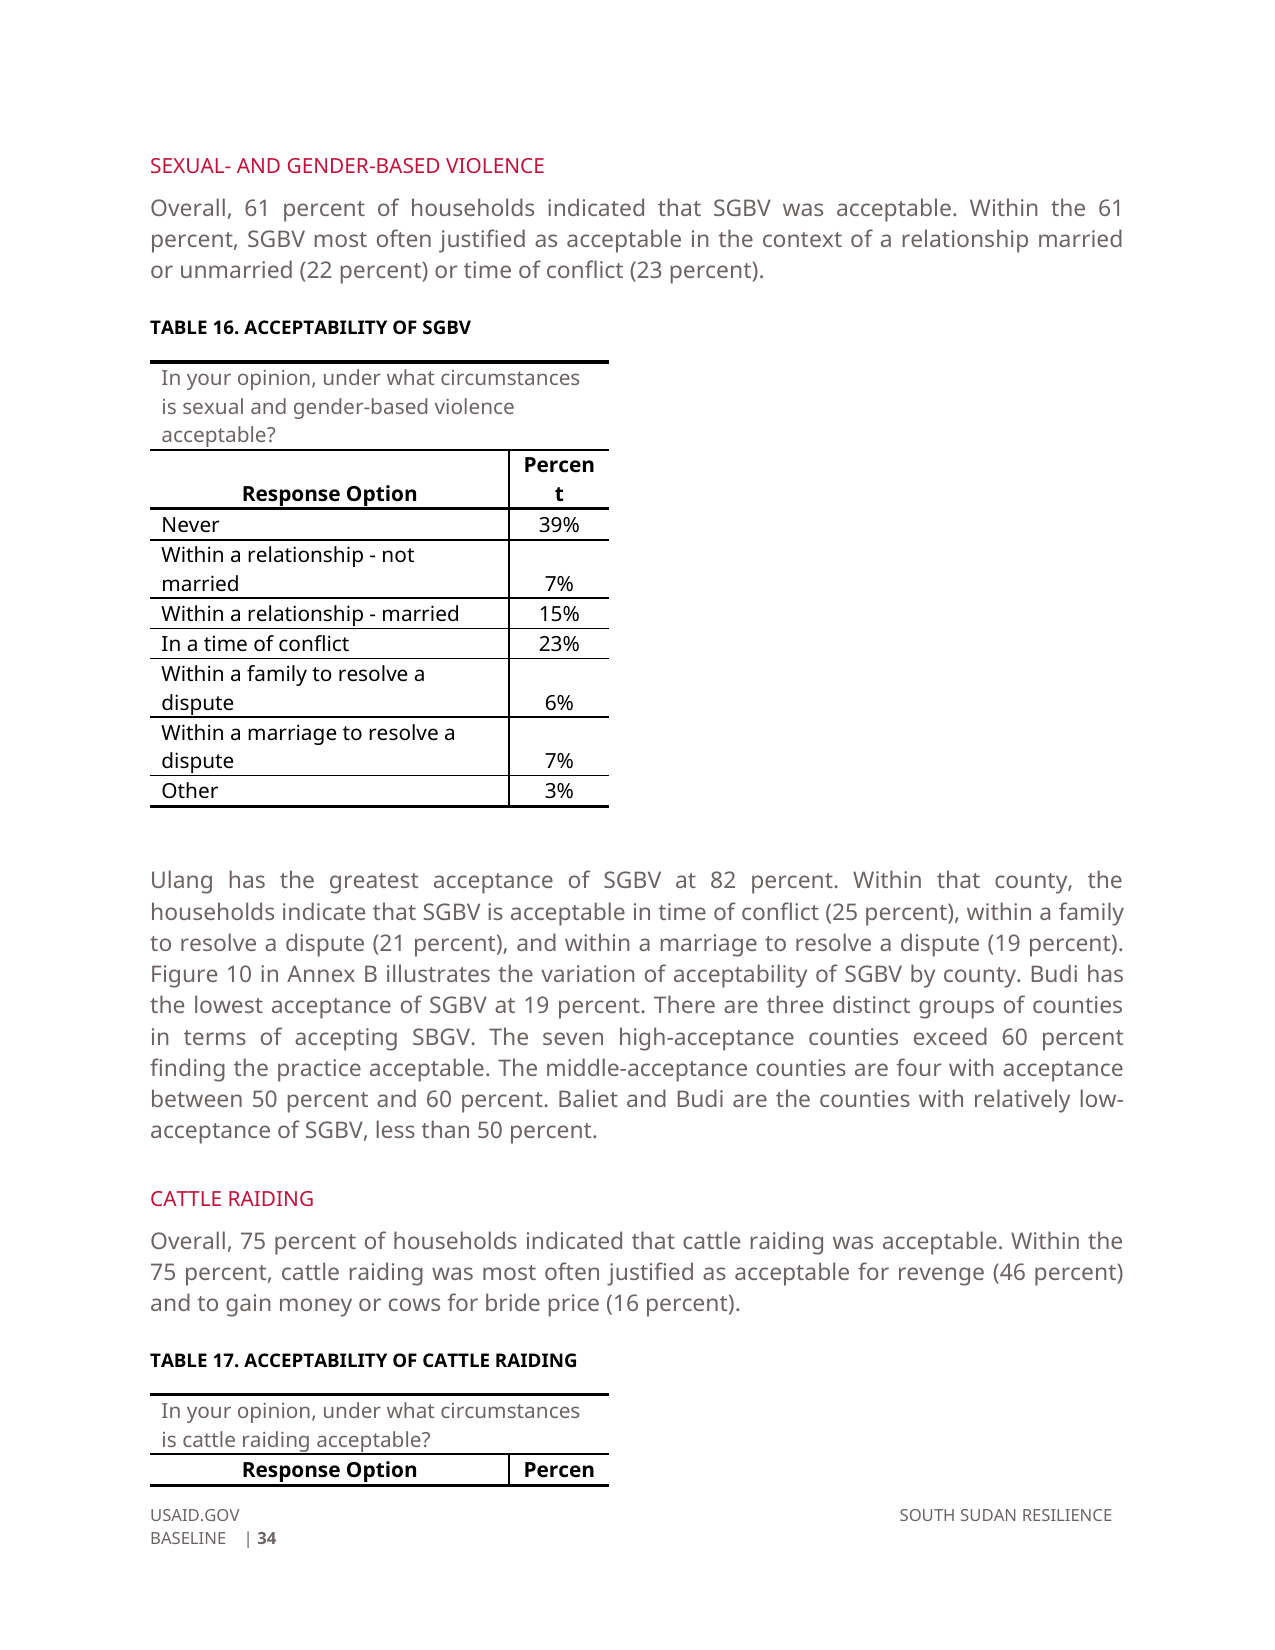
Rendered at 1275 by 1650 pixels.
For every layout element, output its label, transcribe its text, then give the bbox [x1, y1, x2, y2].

table_cell 3% [510, 776, 609, 805]
text Overall, 61 percent of households indicated that SGBV was acceptable. Within the 61 percent, SGBV most often justified as acceptable in the context of a relationship married or unmarried (22 percent) or time of conflict (23 percent). [150, 192, 1125, 285]
text Overall, 75 percent of households indicated that cattle raiding was acceptable. Within the 75 percent, cattle raiding was most often justified as acceptable for revenge (46 percent) and to gain money or cows for bride price (16 percent). [150, 1224, 1125, 1318]
subtitle Sexual- and Gender-Based Violence [150, 150, 1125, 179]
table_cell 7% [510, 718, 609, 774]
table_cell Within a relationship - not married [150, 541, 508, 597]
table_cell 23% [510, 629, 609, 658]
subtitle Cattle Raiding [150, 1183, 1125, 1212]
table_cell Response Option [150, 1455, 508, 1483]
table_cell Within a relationship - married [150, 599, 508, 627]
table_cell 7% [510, 541, 609, 597]
table_cell Within a family to resolve a dispute [150, 659, 508, 716]
table_cell Other [150, 776, 508, 805]
table_cell Percent [510, 451, 609, 507]
table_cell 39% [510, 510, 609, 539]
table_cell 6% [510, 659, 609, 716]
table_cell Within a marriage to resolve a dispute [150, 718, 508, 774]
table_cell Response Option [150, 451, 508, 507]
text Ulang has the greatest acceptance of SGBV at 82 percent. Within that county, the households indicate that SGBV is acceptable in time of conflict (25 percent), within a family to resolve a dispute (21 percent), and within a marriage to resolve a dispute (19 percent). Figure 10 in Annex B illustrates the variation of acceptability of SGBV by county. Budi has the lowest acceptance of SGBV at 19 percent. There are three distinct groups of counties in terms of accepting SBGV. The seven high-acceptance counties exceed 60 percent finding the practice acceptable. The middle-acceptance counties are four with acceptance between 50 percent and 60 percent. Baliet and Budi are the counties with relatively low-acceptance of SGBV, less than 50 percent. [150, 864, 1125, 1145]
table_header In your opinion, under what circumstances is cattle raiding acceptable? [150, 1396, 609, 1453]
table_cell Never [150, 510, 508, 539]
table_cell 15% [510, 599, 609, 627]
table_cell In a time of conflict [150, 629, 508, 658]
table_header In your opinion, under what circumstances is sexual and gender-based violence acceptable? [150, 364, 609, 449]
table_cell Percent [510, 1455, 609, 1483]
